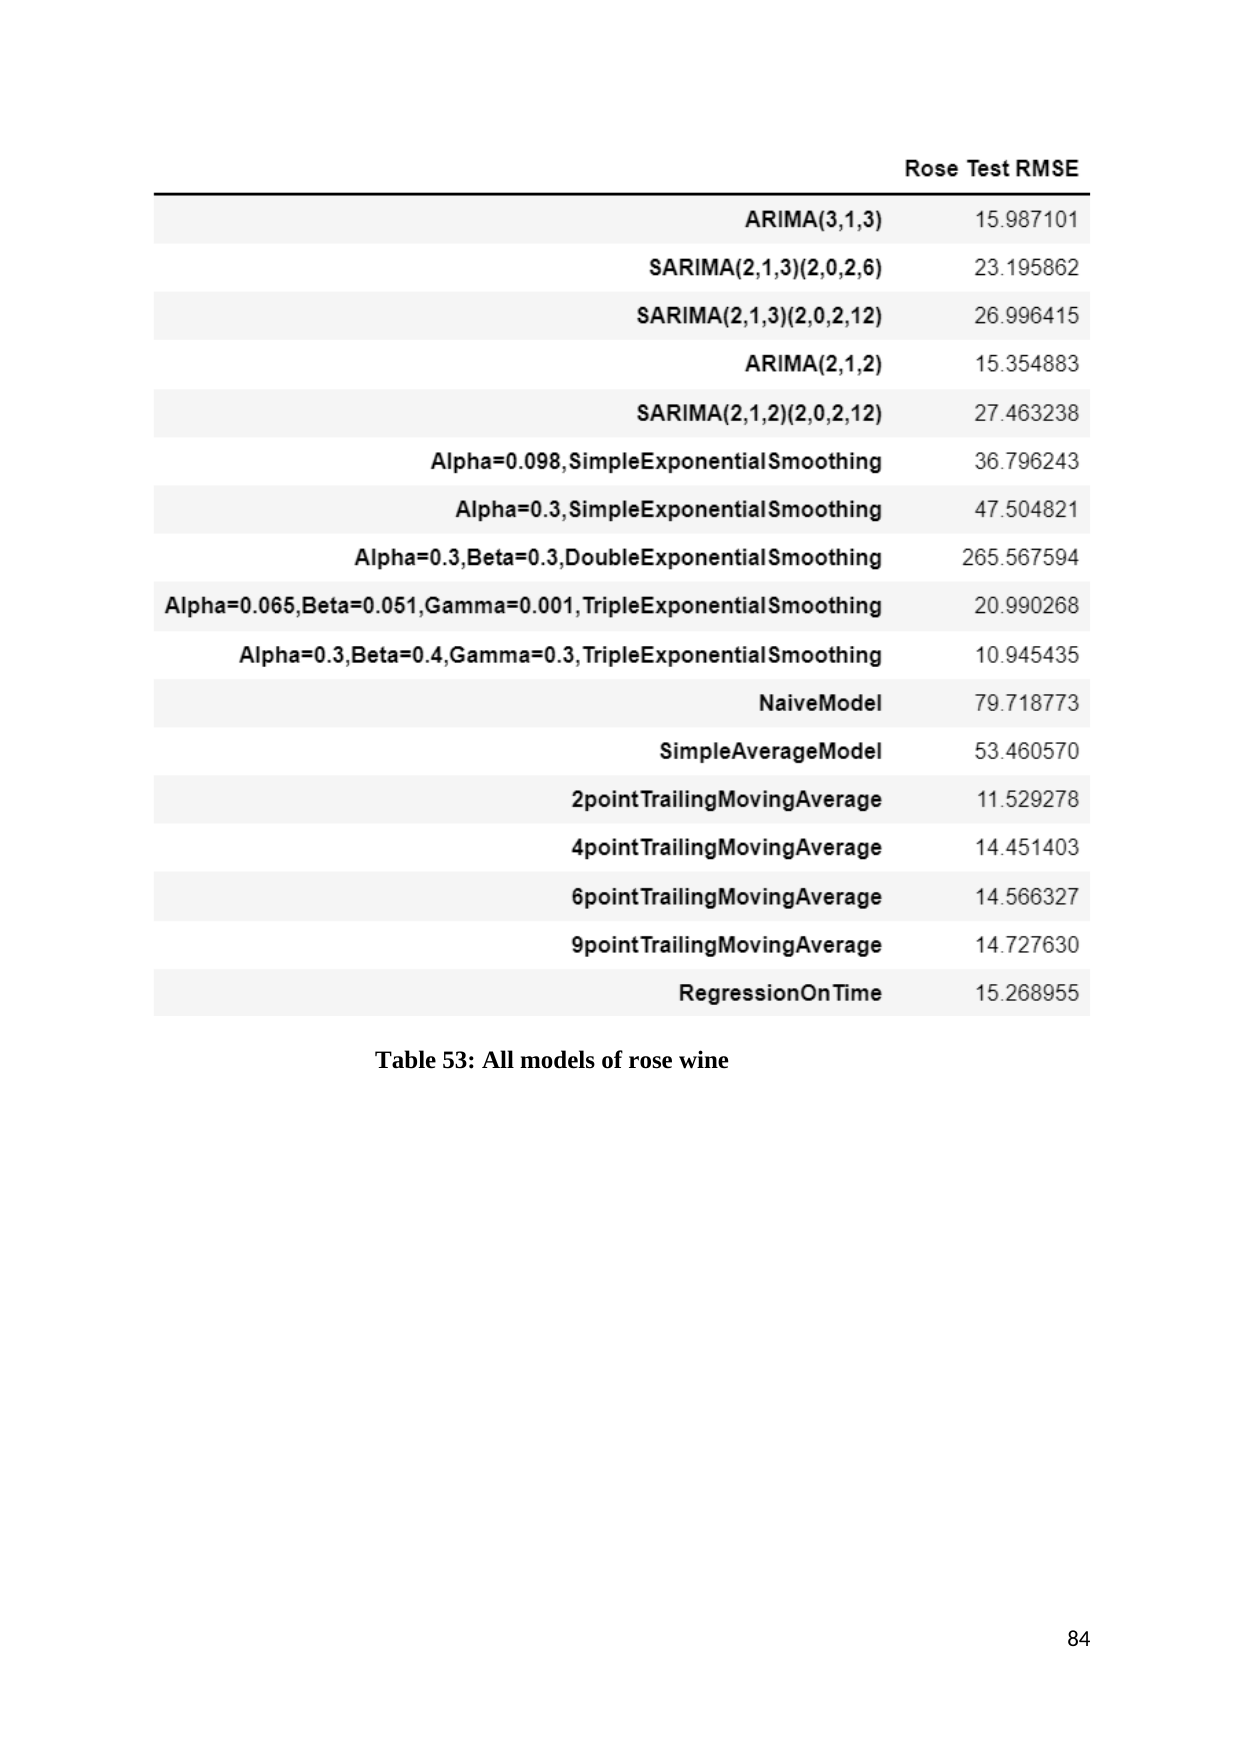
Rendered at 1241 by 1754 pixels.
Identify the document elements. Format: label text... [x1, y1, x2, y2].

picture [150, 150, 1091, 1016]
text Table 53: All models of rose wine [300, 1045, 1090, 1074]
